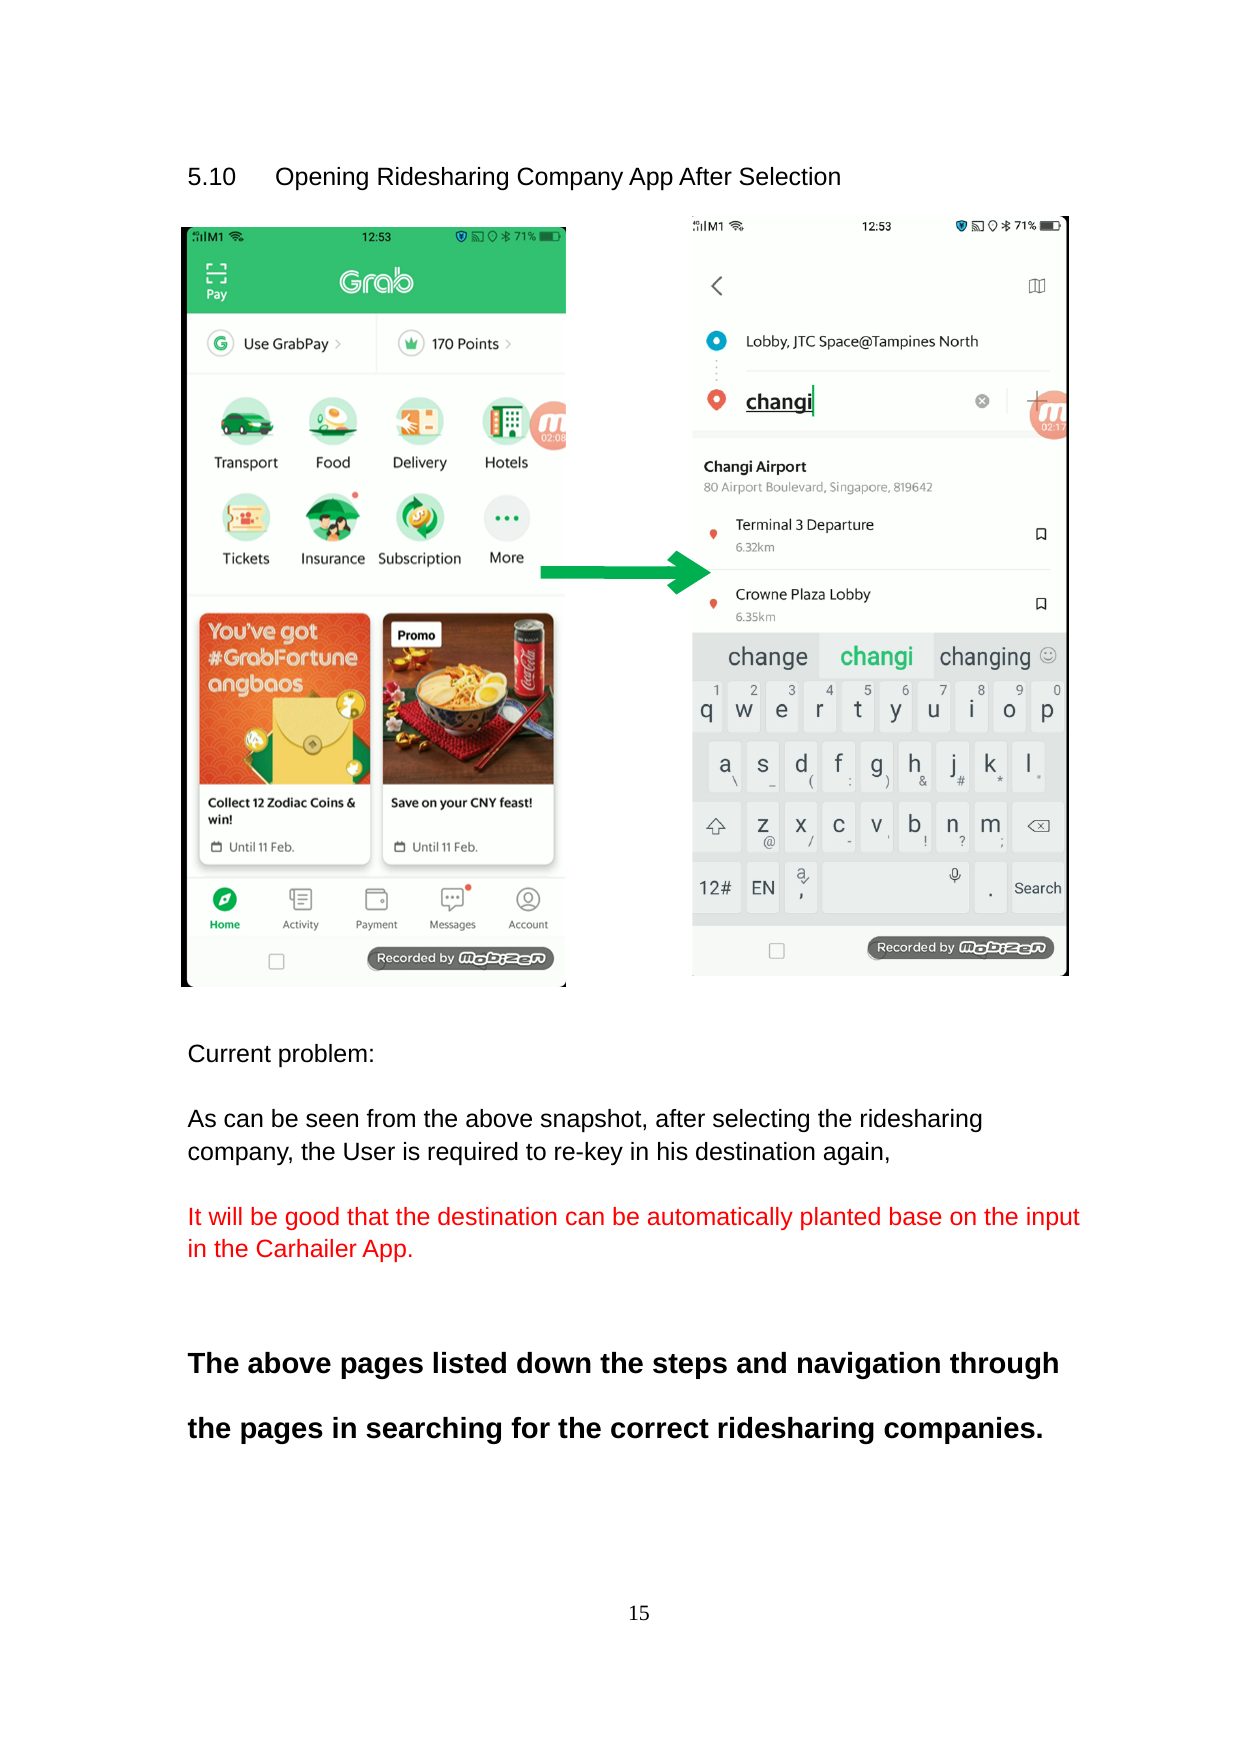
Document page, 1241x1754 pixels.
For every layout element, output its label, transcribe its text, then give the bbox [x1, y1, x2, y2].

text It will be good that the destination can be automatically planted base on the input in the Carhailer App. [187, 1200, 1090, 1265]
text The above pages listed down the steps and navigation through the pages in searching for the correct ridesharing companies. [187, 1330, 1090, 1460]
text 5.10 Opening Ridesharing Company App After Selection [187, 160, 1090, 192]
text Current problem: [187, 1037, 1090, 1070]
text As can be seen from the above snapshot, after selecting the ridesharing company, the User is required to re-key in his destination again, [187, 1102, 1090, 1167]
picture [692, 216, 1069, 976]
picture [181, 227, 566, 987]
